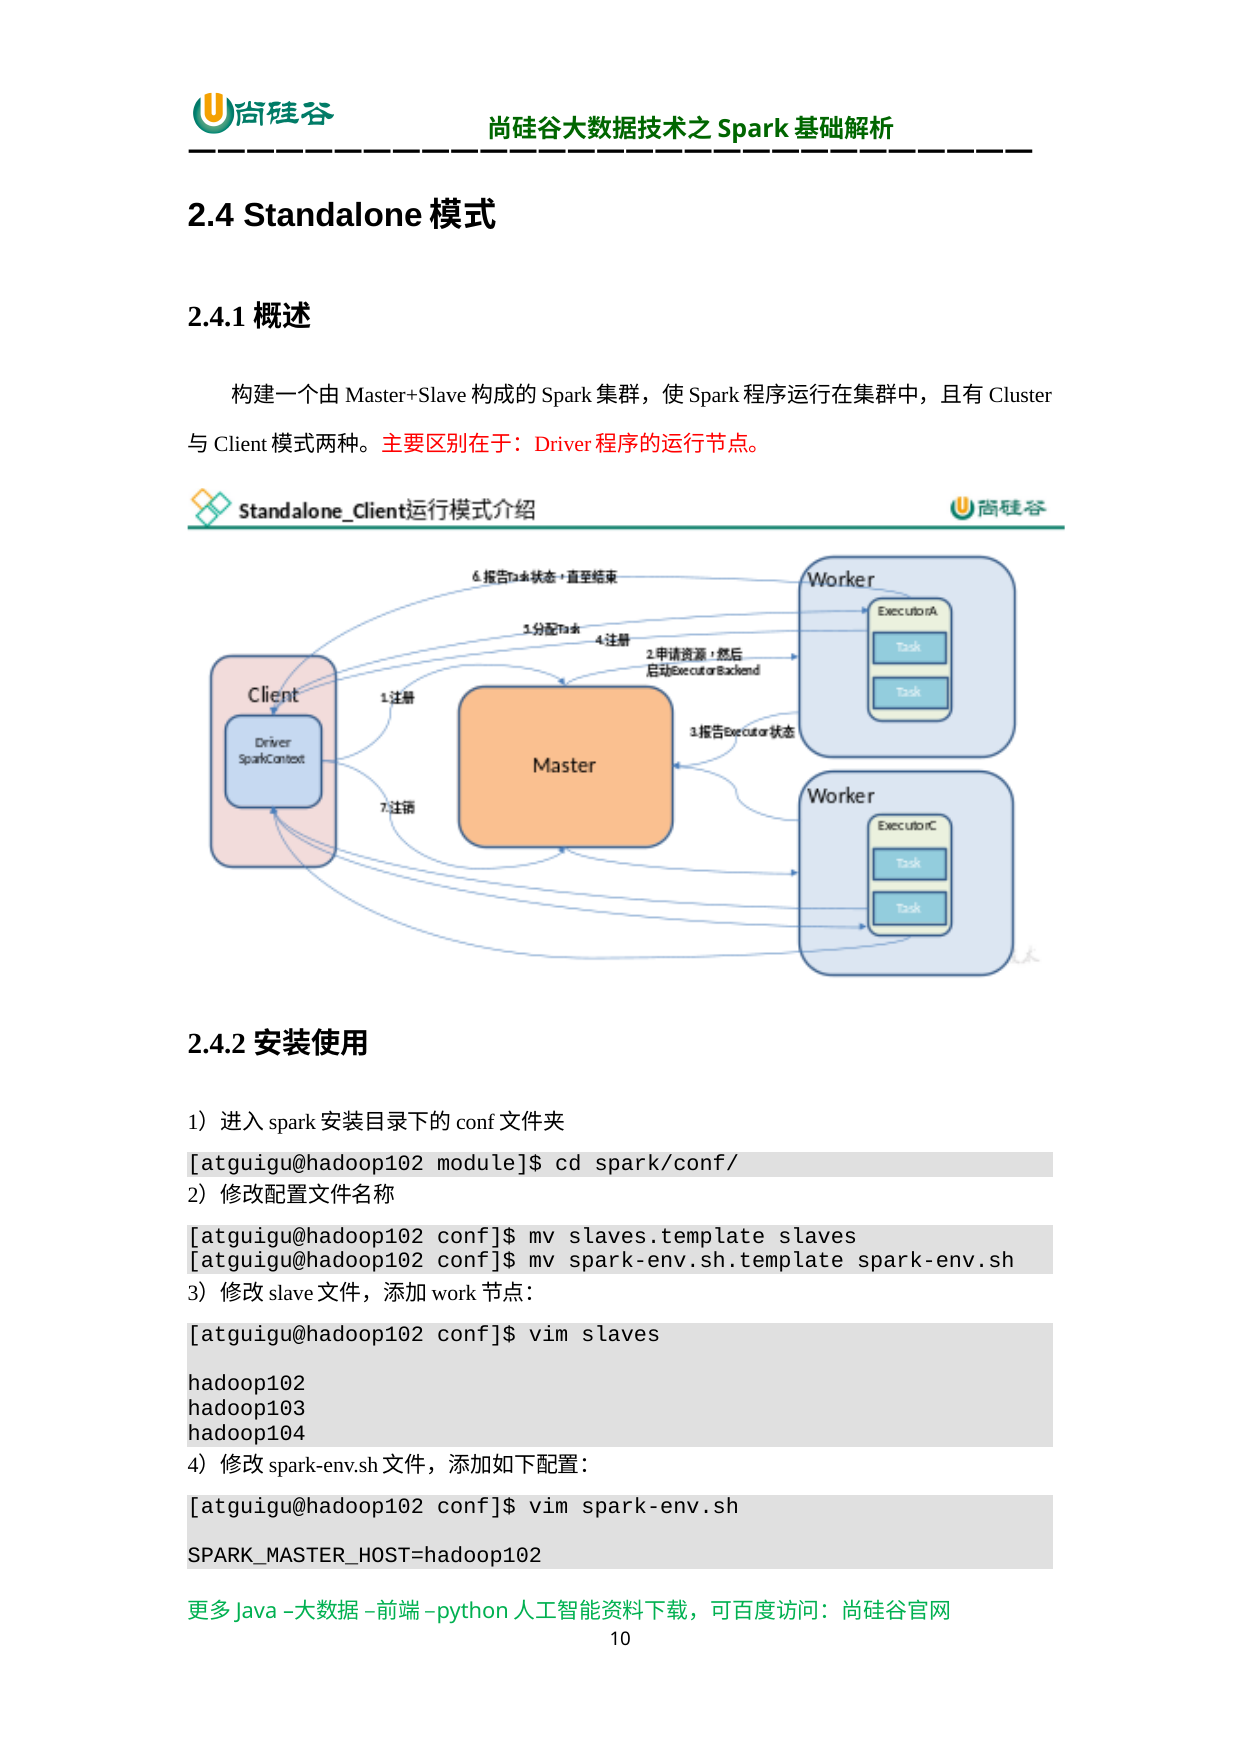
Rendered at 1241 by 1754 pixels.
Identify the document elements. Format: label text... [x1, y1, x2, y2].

text 4）修改spark-env.sh文件，添加如下配置： [187, 1447, 1053, 1479]
text [atguigu@hadoop102 conf]$ mv slaves.template slaves [187, 1225, 1053, 1250]
text 1）进入spark安装目录下的conf文件夹 [187, 1103, 1053, 1136]
text [atguigu@hadoop102 module]$ cd spark/conf/ [187, 1152, 1053, 1177]
text 3）修改slave文件，添加work节点： [187, 1274, 1053, 1307]
text hadoop103 [187, 1397, 1053, 1422]
text hadoop104 [187, 1422, 1053, 1447]
text [atguigu@hadoop102 conf]$ vim slaves [187, 1323, 1053, 1348]
text [atguigu@hadoop102 conf]$ mv spark-env.sh.template spark-env.sh [187, 1250, 1053, 1274]
text hadoop102 [187, 1372, 1053, 1397]
subtitle 2.4.2 安装使用 [187, 1008, 1053, 1073]
picture [187, 88, 338, 138]
subtitle 2.4.1 概述 [187, 281, 1053, 346]
text [atguigu@hadoop102 conf]$ vim spark-env.sh [187, 1495, 1053, 1520]
text 构建一个由Master+Slave构成的Spark集群，使Spark程序运行在集群中，且有Cluster与Client模式两种。主要区别在于：Driver程序的运行节点。 [187, 377, 1053, 458]
subtitle 2.4 Standalone模式 [187, 179, 1053, 244]
text 2）修改配置文件名称 [187, 1177, 1053, 1209]
text SPARK_MASTER_HOST=hadoop102 [187, 1545, 1053, 1569]
